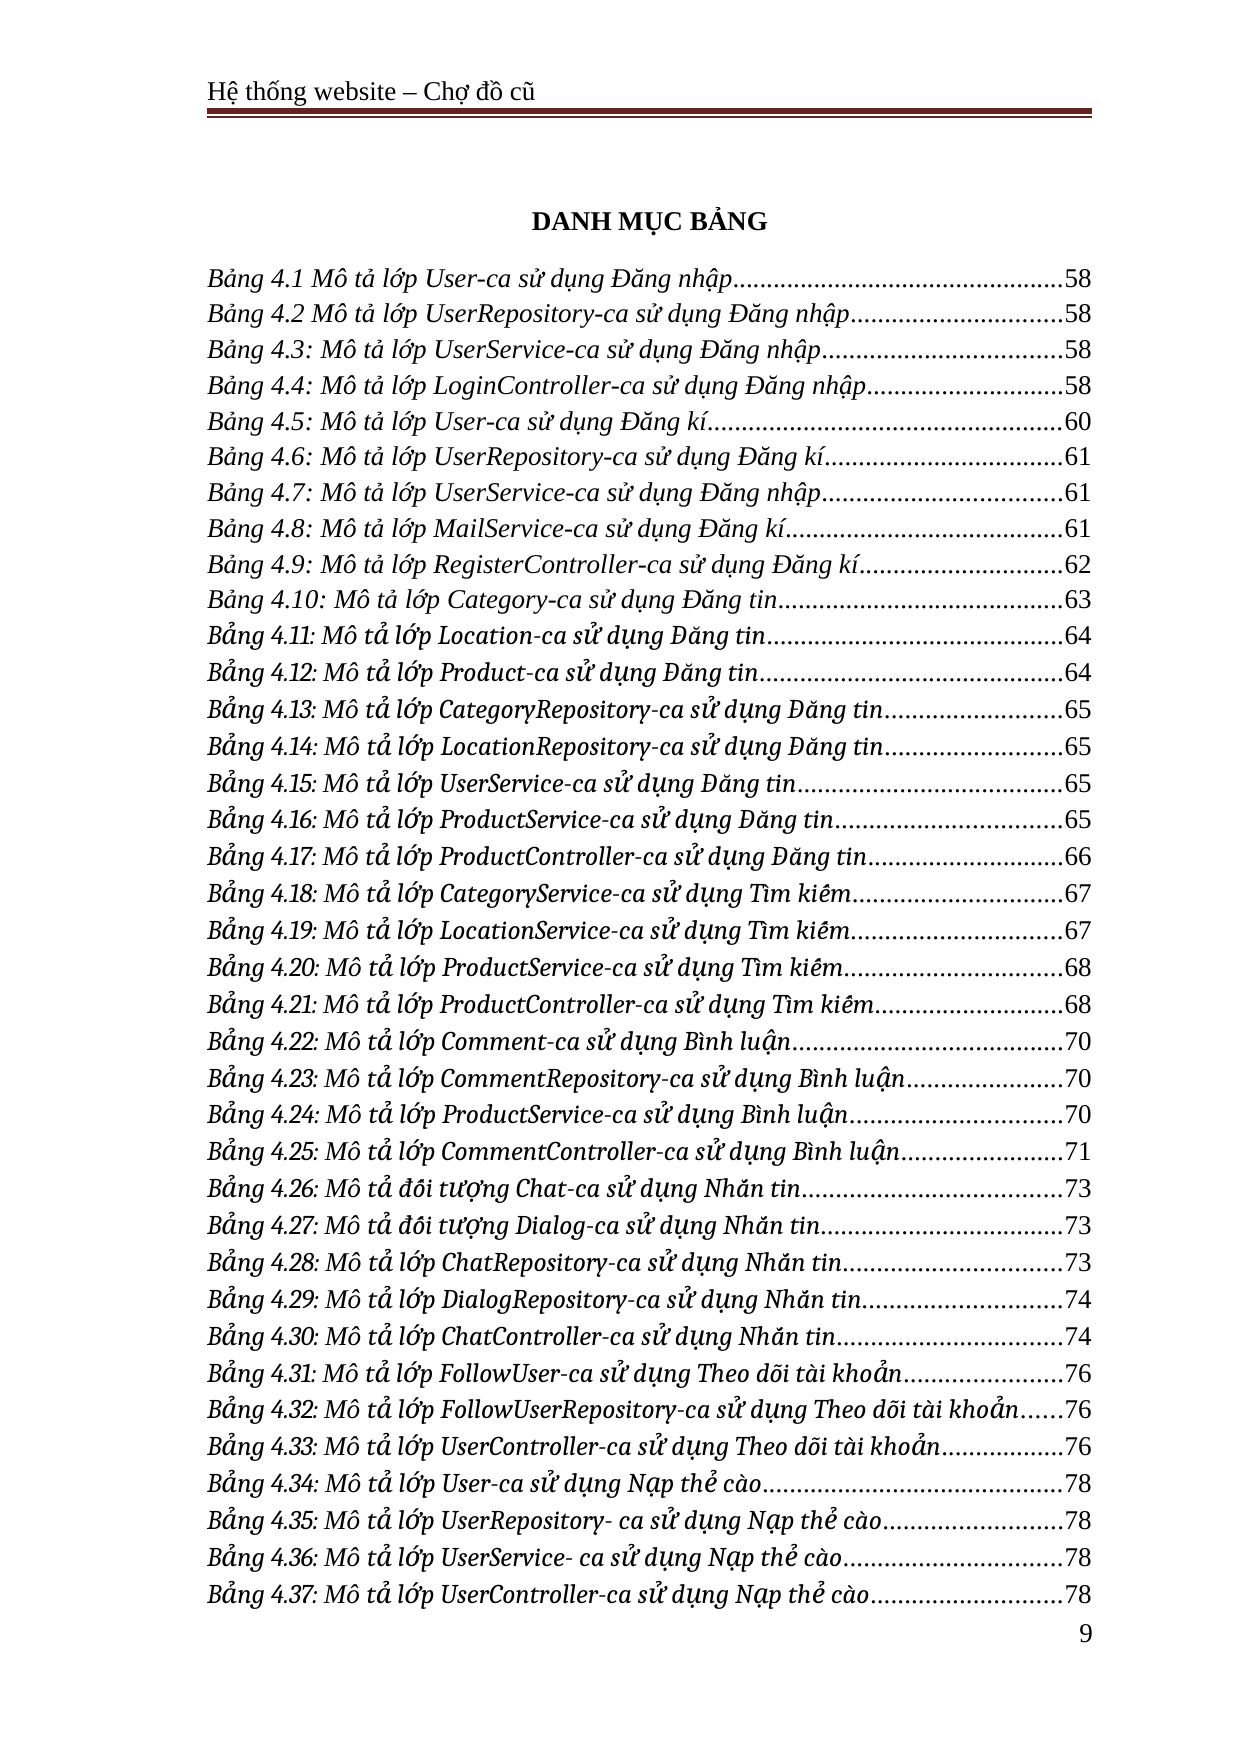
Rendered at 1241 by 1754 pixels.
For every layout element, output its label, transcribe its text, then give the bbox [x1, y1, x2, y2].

text Bảng 4.13: Mô tả lớp CategoryRepository-ca sử dụng Đăng tin 65 [207, 693, 1092, 725]
text Bảng 4.25: Mô tả lớp CommentController-ca sử dụng Bình luận 71 [207, 1135, 1092, 1167]
text Bảng 4.5: Mô tả lớp User-ca sử dụng Đăng kí 60 [207, 405, 1092, 436]
text Bảng 4.14: Mô tả lớp LocationRepository-ca sử dụng Đăng tin 65 [207, 730, 1092, 762]
text Bảng 4.22: Mô tả lớp Comment-ca sử dụng Bình luận 70 [207, 1025, 1092, 1057]
text Bảng 4.1 Mô tả lớp User-ca sử dụng Đăng nhập 58 [207, 262, 1092, 293]
text Bảng 4.9: Mô tả lớp RegisterController-ca sử dụng Đăng kí 62 [207, 548, 1092, 579]
text Bảng 4.8: Mô tả lớp MailService-ca sử dụng Đăng kí 61 [207, 512, 1092, 543]
text Bảng 4.20: Mô tả lớp ProductService-ca sử dụng Tìm kiếm 68 [207, 951, 1092, 983]
text Bảng 4.24: Mô tả lớp ProductService-ca sử dụng Bình luận 70 [207, 1098, 1092, 1131]
text Bảng 4.3: Mô tả lớp UserService-ca sử dụng Đăng nhập 58 [207, 333, 1092, 364]
text Bảng 4.12: Mô tả lớp Product-ca sử dụng Đăng tin 64 [207, 656, 1092, 688]
text Bảng 4.23: Mô tả lớp CommentRepository-ca sử dụng Bình luận 70 [207, 1062, 1092, 1094]
text Bảng 4.35: Mô tả lớp UserRepository- ca sử dụng Nạp thẻ cào 78 [207, 1504, 1092, 1536]
text Bảng 4.26: Mô tả đối tượng Chat-ca sử dụng Nhắn tin 73 [207, 1172, 1092, 1204]
text Bảng 4.18: Mô tả lớp CategoryService-ca sử dụng Tìm kiếm 67 [207, 877, 1092, 909]
text Bảng 4.2 Mô tả lớp UserRepository-ca sử dụng Đăng nhập 58 [207, 298, 1092, 329]
text Bảng 4.11: Mô tả lớp Location-ca sử dụng Đăng tin 64 [207, 619, 1092, 651]
text Bảng 4.33: Mô tả lớp UserController-ca sử dụng Theo dõi tài khoản 76 [207, 1430, 1092, 1462]
text Bảng 4.15: Mô tả lớp UserService-ca sử dụng Đăng tin 65 [207, 767, 1092, 799]
text Bảng 4.10: Mô tả lớp Category-ca sử dụng Đăng tin 63 [207, 583, 1092, 614]
text DANH MỤC BẢNG [207, 205, 1092, 236]
text Bảng 4.29: Mô tả lớp DialogRepository-ca sử dụng Nhắn tin 74 [207, 1283, 1092, 1315]
text Bảng 4.30: Mô tả lớp ChatController-ca sử dụng Nhắn tin 74 [207, 1320, 1092, 1352]
text Bảng 4.6: Mô tả lớp UserRepository-ca sử dụng Đăng kí 61 [207, 441, 1092, 472]
text Bảng 4.17: Mô tả lớp ProductController-ca sử dụng Đăng tin 66 [207, 840, 1092, 872]
text Bảng 4.32: Mô tả lớp FollowUserRepository-ca sử dụng Theo dõi tài khoản 76 [207, 1393, 1092, 1426]
text Bảng 4.31: Mô tả lớp FollowUser-ca sử dụng Theo dõi tài khoản 76 [207, 1357, 1092, 1389]
text Bảng 4.37: Mô tả lớp UserController-ca sử dụng Nạp thẻ cào 78 [207, 1578, 1092, 1610]
text Bảng 4.21: Mô tả lớp ProductController-ca sử dụng Tìm kiếm 68 [207, 988, 1092, 1020]
text Bảng 4.16: Mô tả lớp ProductService-ca sử dụng Đăng tin 65 [207, 803, 1092, 836]
text Bảng 4.36: Mô tả lớp UserService- ca sử dụng Nạp thẻ cào 78 [207, 1541, 1092, 1573]
text Bảng 4.27: Mô tả đối tượng Dialog-ca sử dụng Nhắn tin 73 [207, 1209, 1092, 1241]
text Bảng 4.4: Mô tả lớp LoginController-ca sử dụng Đăng nhập 58 [207, 369, 1092, 400]
text Bảng 4.19: Mô tả lớp LocationService-ca sử dụng Tìm kiếm 67 [207, 914, 1092, 946]
text Bảng 4.34: Mô tả lớp User-ca sử dụng Nạp thẻ cào 78 [207, 1467, 1092, 1499]
text Bảng 4.7: Mô tả lớp UserService-ca sử dụng Đăng nhập 61 [207, 476, 1092, 507]
text Bảng 4.28: Mô tả lớp ChatRepository-ca sử dụng Nhắn tin 73 [207, 1246, 1092, 1278]
